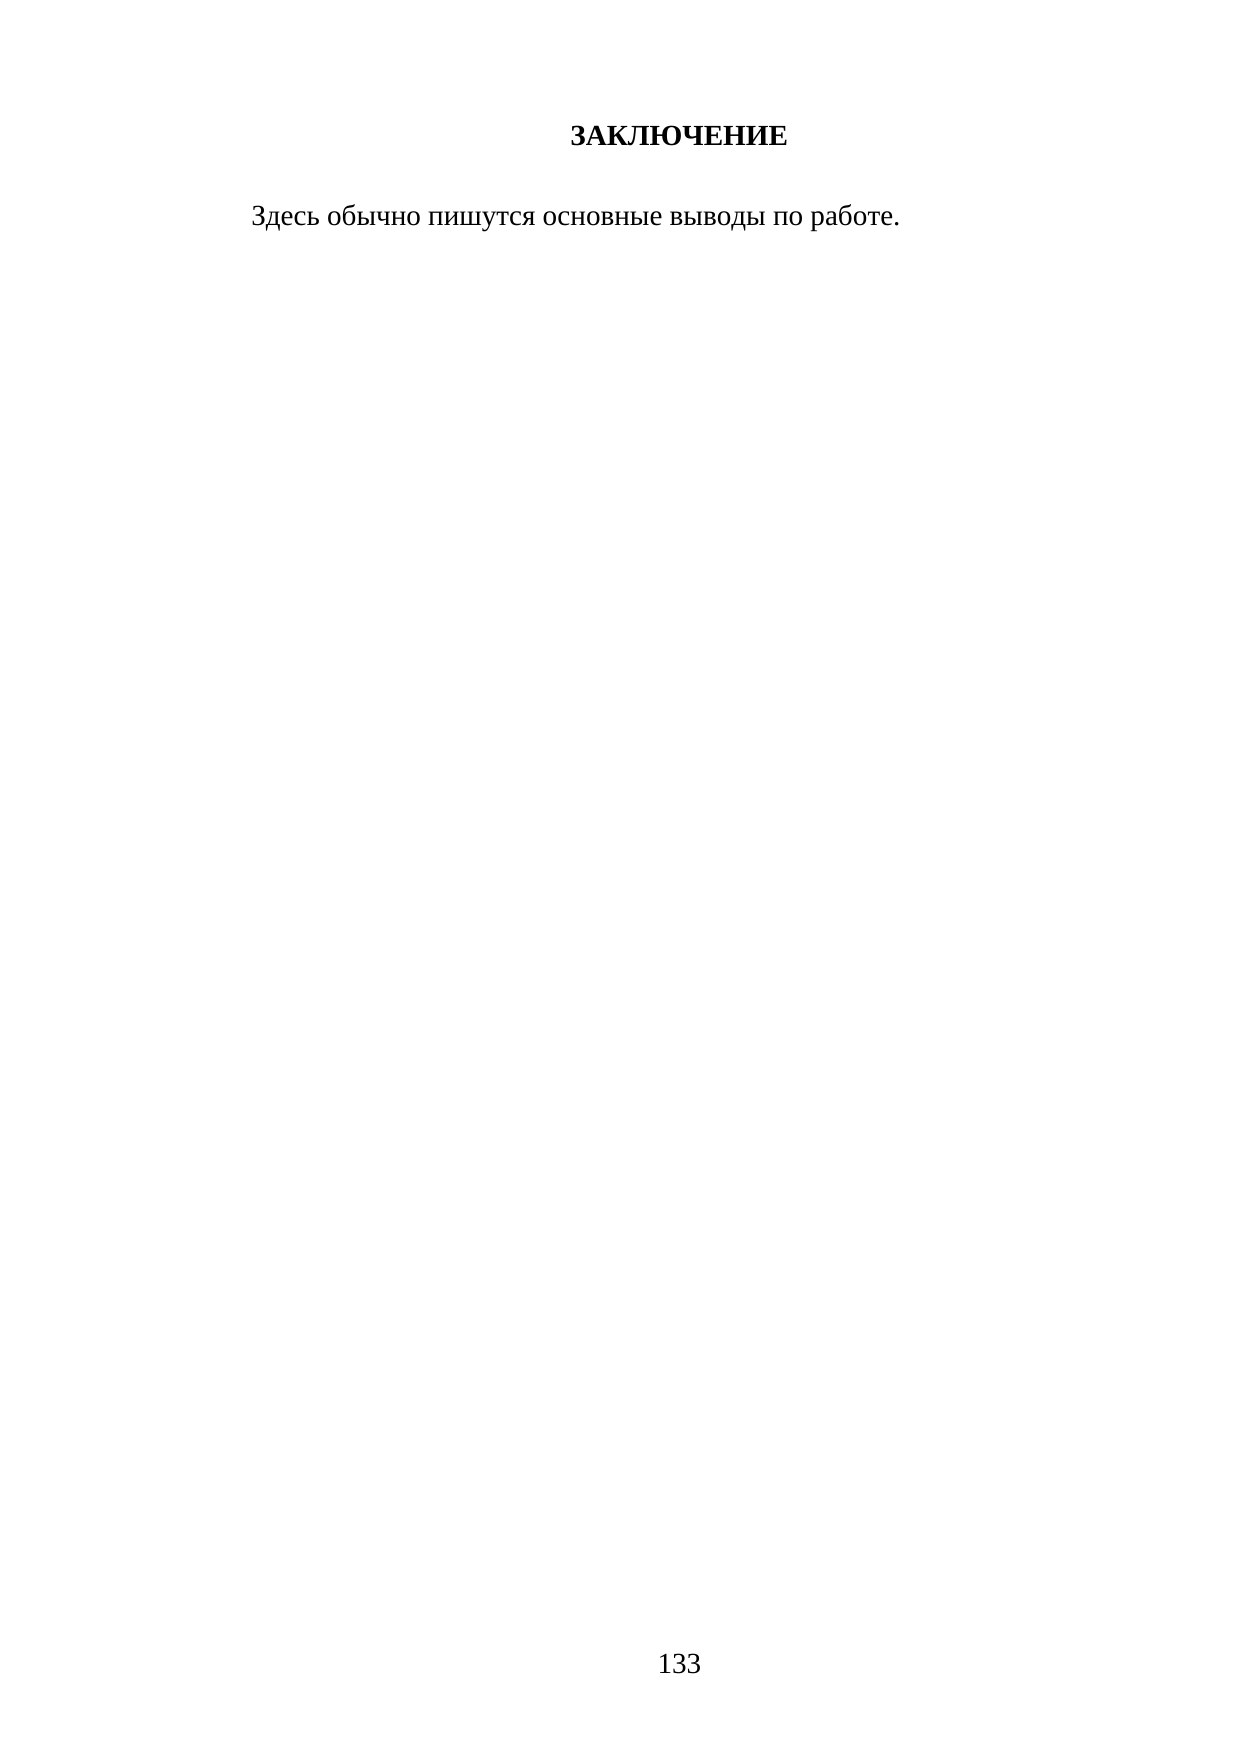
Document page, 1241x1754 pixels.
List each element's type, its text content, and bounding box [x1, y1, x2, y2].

text Здесь обычно пишутся основные выводы по работе. [177, 198, 1181, 231]
text Заключение [177, 118, 1181, 152]
